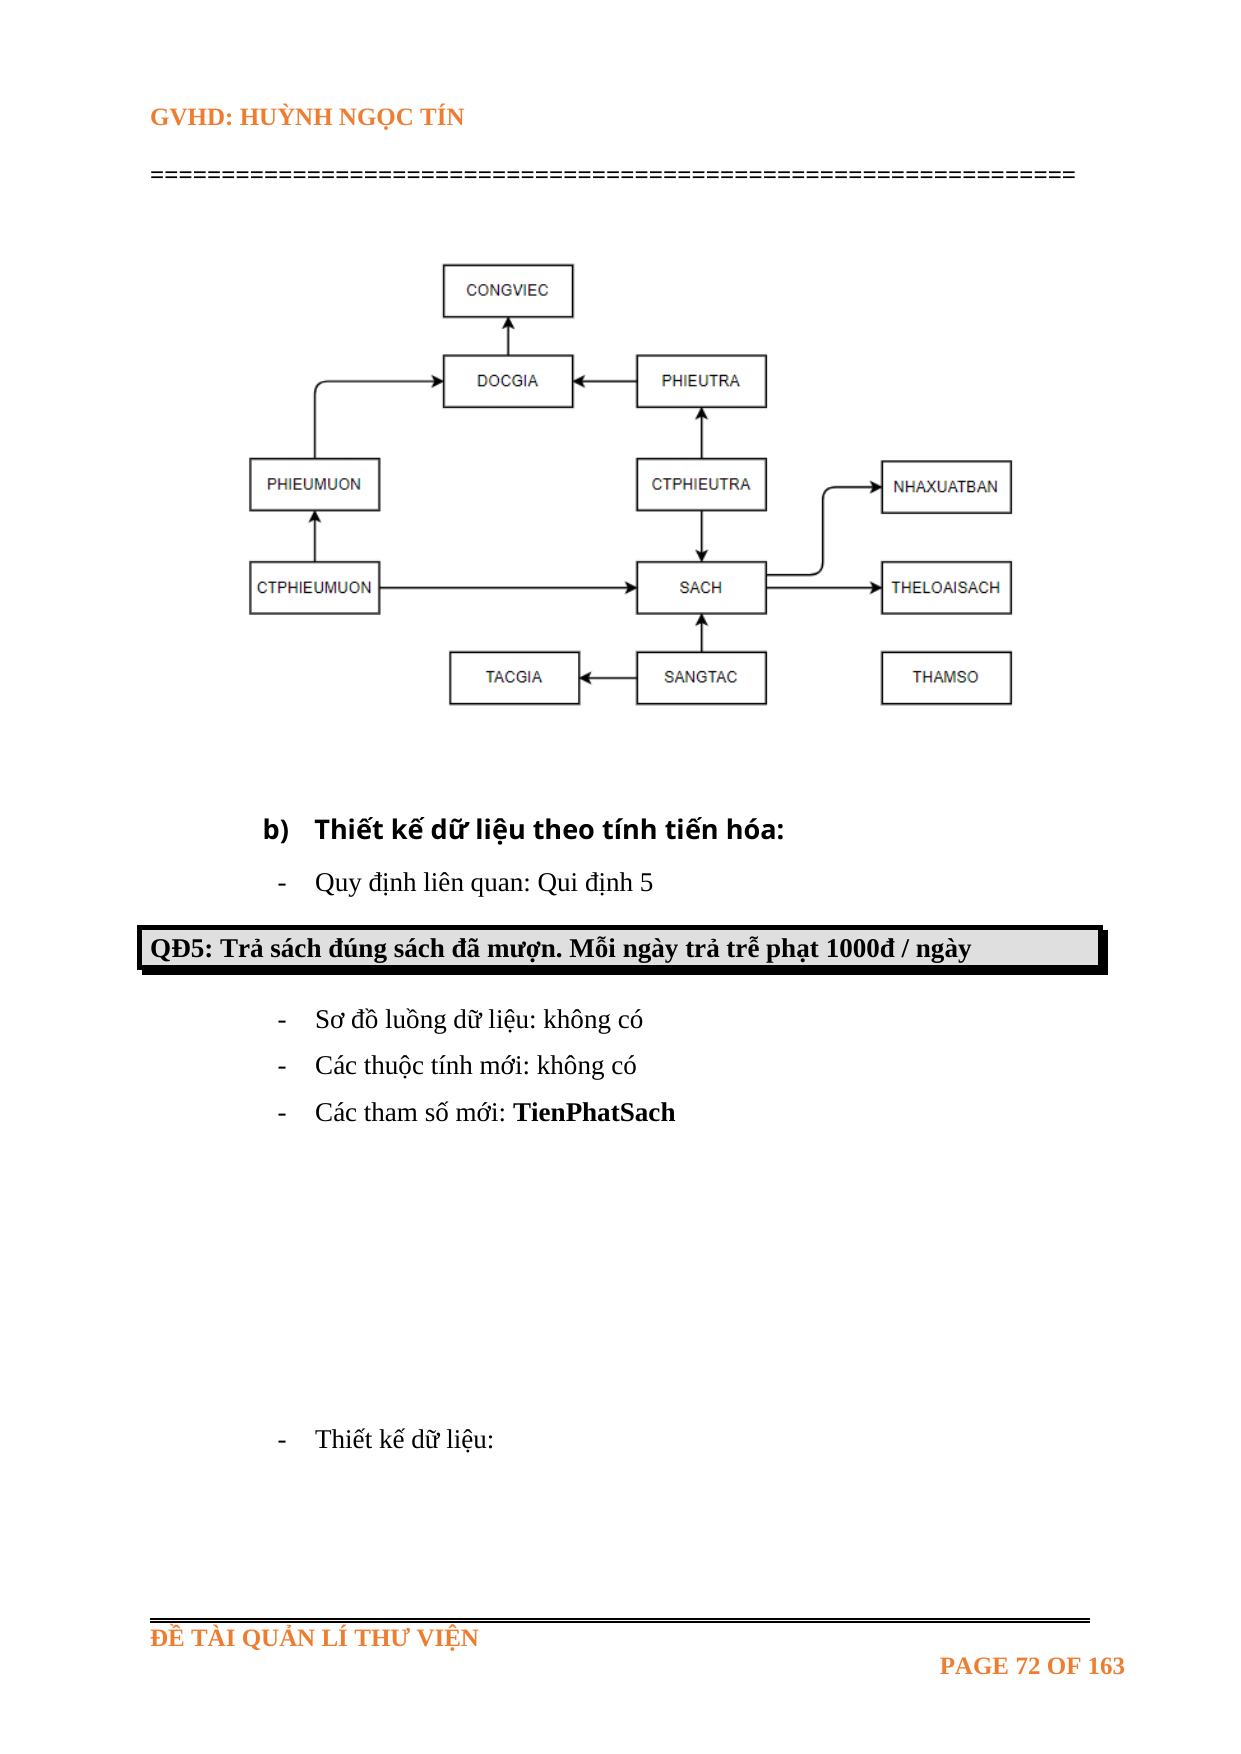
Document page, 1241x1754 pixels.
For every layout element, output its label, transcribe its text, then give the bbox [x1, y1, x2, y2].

list Các tham số mới: TienPhatSach [277, 1096, 1090, 1127]
list Sơ đồ luồng dữ liệu: không có [277, 1003, 1090, 1034]
list Thiết kế dữ liệu theo tính tiến hóa: [262, 811, 1090, 848]
picture [225, 246, 1044, 749]
list Các thuộc tính mới: không có [277, 1049, 1090, 1081]
list Thiết kế dữ liệu: [277, 1423, 1090, 1454]
list Quy định liên quan: Qui định 5 [277, 866, 1090, 897]
text QĐ5: Trả sách đúng sách đã mượn. Mỗi ngày trả trễ phạt 1000đ / ngày [142, 930, 1098, 965]
